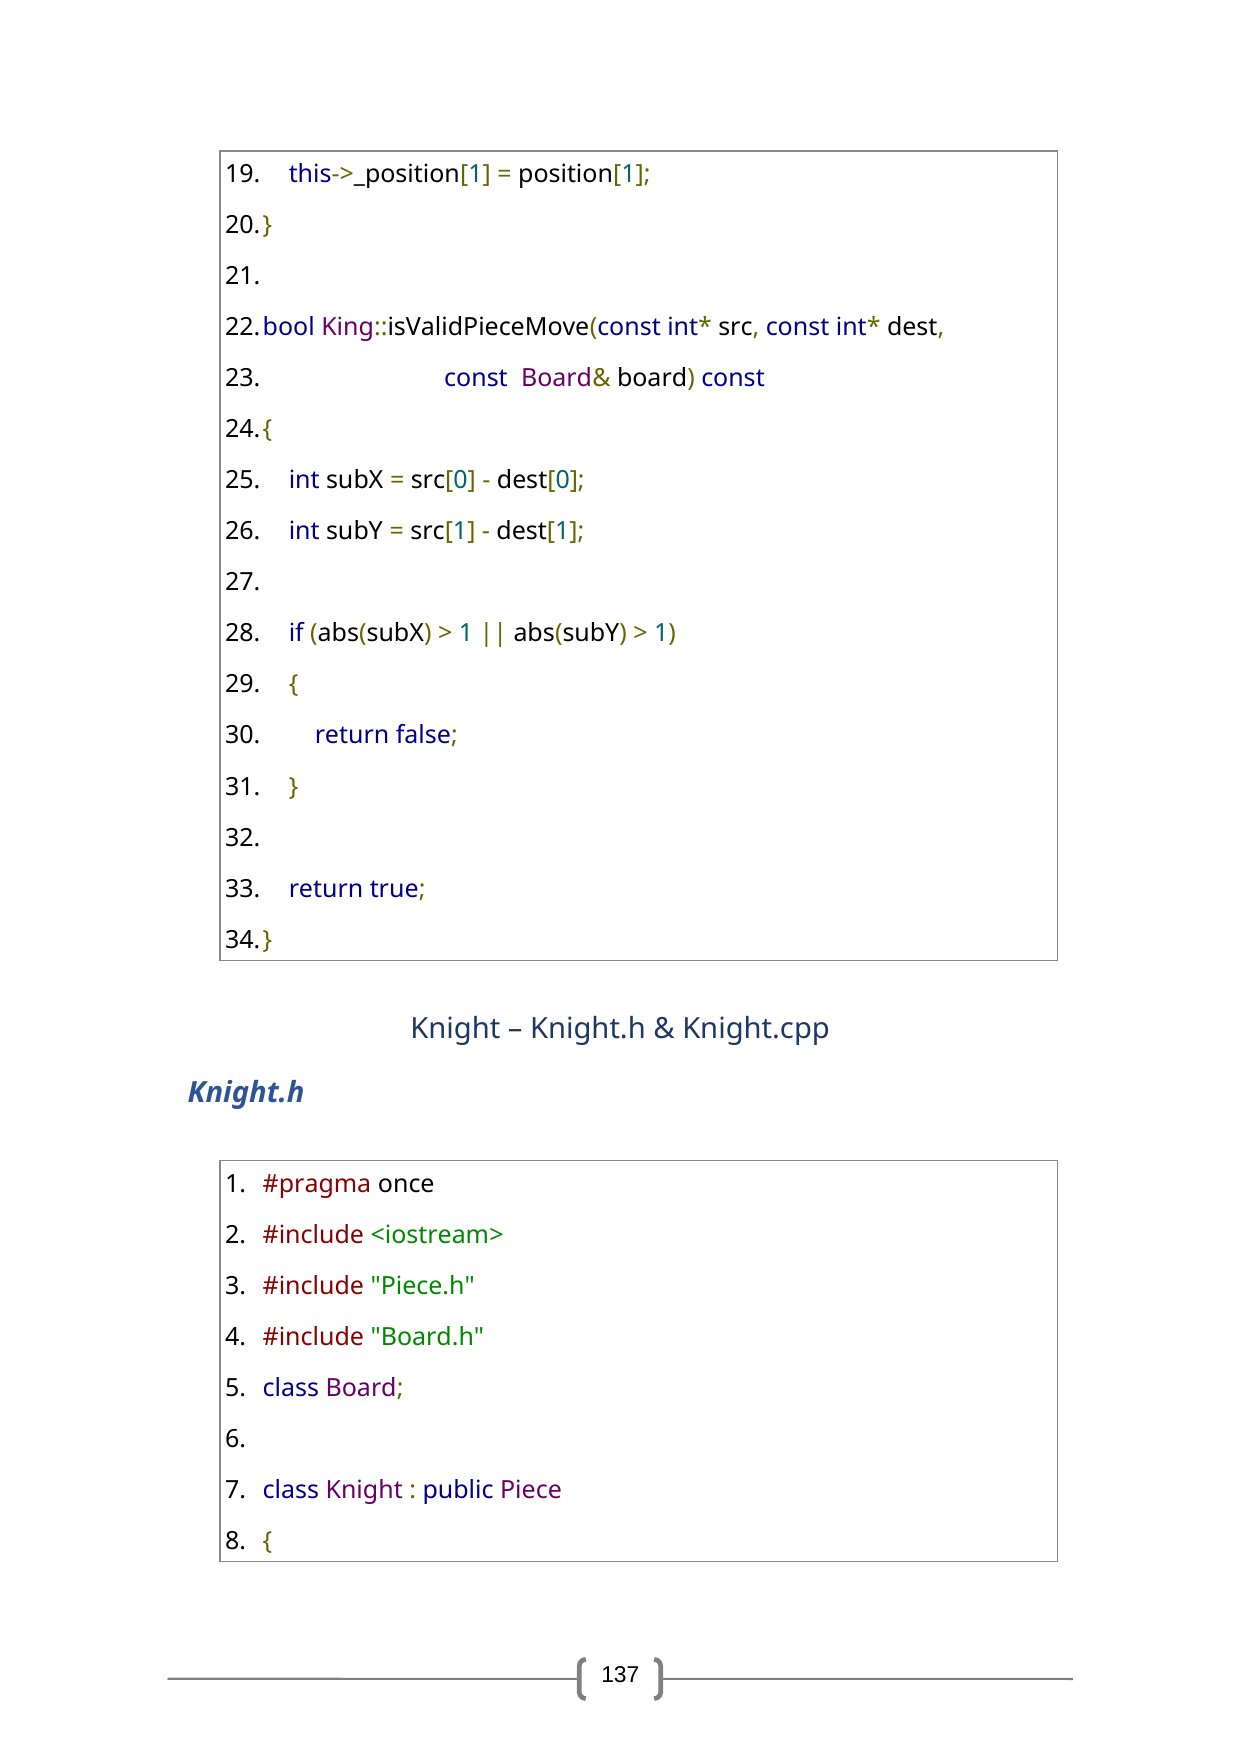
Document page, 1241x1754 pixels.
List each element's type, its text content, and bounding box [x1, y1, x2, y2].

list bool King::isValidPieceMove(const int* src, const int* dest, [221, 303, 1057, 343]
list } [221, 916, 1057, 960]
list if (abs(subX) > 1 || abs(subY) > 1) [221, 609, 1057, 649]
list this->_position[1] = position[1]; [221, 152, 1057, 190]
subtitle Knight.h [187, 1071, 1053, 1111]
list class Board; [221, 1364, 1057, 1403]
list return false; [221, 711, 1057, 751]
list return true; [221, 864, 1057, 904]
subtitle Knight – Knight.h & Knight.cpp [187, 1007, 1053, 1047]
list #pragma once [221, 1161, 1057, 1199]
list int subX = src[0] - dest[0]; [221, 456, 1057, 496]
list #include "Board.h" [221, 1313, 1057, 1352]
list { [221, 405, 1057, 445]
list int subY = src[1] - dest[1]; [221, 507, 1057, 547]
list } [221, 201, 1057, 241]
list { [221, 1517, 1057, 1561]
list { [221, 660, 1057, 700]
list #include "Piece.h" [221, 1262, 1057, 1301]
list const Board& board) const [221, 354, 1057, 394]
list class Knight : public Piece [221, 1466, 1057, 1506]
list #include <iostream> [221, 1211, 1057, 1250]
list } [221, 762, 1057, 802]
